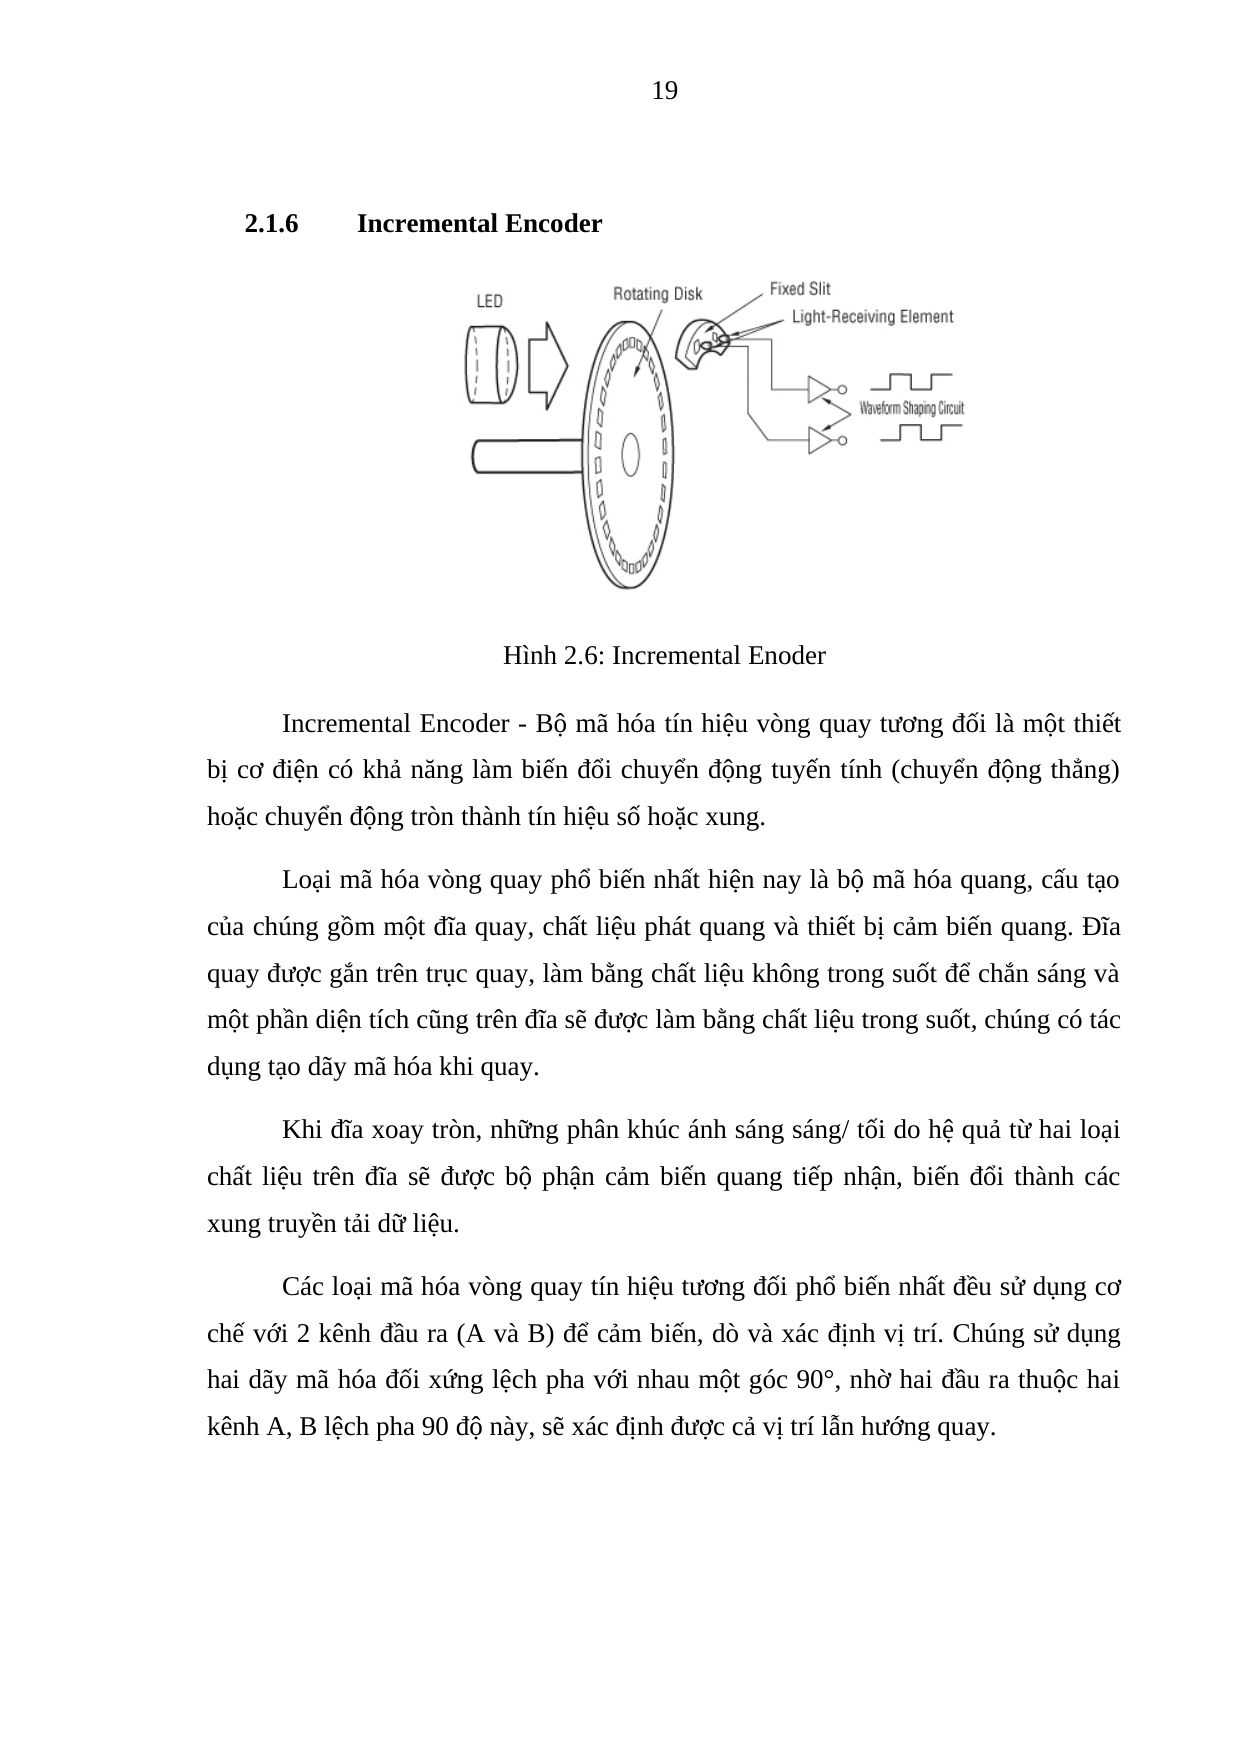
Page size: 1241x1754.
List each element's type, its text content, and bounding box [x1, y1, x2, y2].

text Khi đĩa xoay tròn, những phân khúc ánh sáng sáng/ tối do hệ quả từ hai loại chất liệu trên đĩa sẽ được bộ phận cảm biến quang tiếp nhận, biến đổi thành các xung truyền tải dữ liệu. [207, 1113, 1122, 1238]
text Các loại mã hóa vòng quay tín hiệu tương đối phổ biến nhất đều sử dụng cơ chế với 2 kênh đầu ra (A và B) để cảm biến, dò và xác định vị trí. Chúng sử dụng hai dãy mã hóa đối xứng lệch pha với nhau một góc 90°, nhờ hai đầu ra thuộc hai kênh A, B lệch pha 90 độ này, sẽ xác định được cả vị trí lẫn hướng quay. [207, 1270, 1122, 1441]
text Loại mã hóa vòng quay phổ biến nhất hiện nay là bộ mã hóa quang, cấu tạo của chúng gồm một đĩa quay, chất liệu phát quang và thiết bị cảm biến quang. Đĩa quay được gắn trên trục quay, làm bằng chất liệu không trong suốt để chắn sáng và một phần diện tích cũng trên đĩa sẽ được làm bằng chất liệu trong suốt, chúng có tác dụng tạo dãy mã hóa khi quay. [207, 863, 1122, 1081]
text Hình 2.6: Incremental Enoder [207, 639, 1122, 671]
picture [411, 270, 993, 606]
text Incremental Encoder - Bộ mã hóa tín hiệu vòng quay tương đối là một thiết bị cơ điện có khả năng làm biến đổi chuyển động tuyến tính (chuyển động thẳng) hoặc chuyển động tròn thành tín hiệu số hoặc xung. [207, 707, 1122, 831]
list Incremental Encoder [244, 207, 1122, 238]
